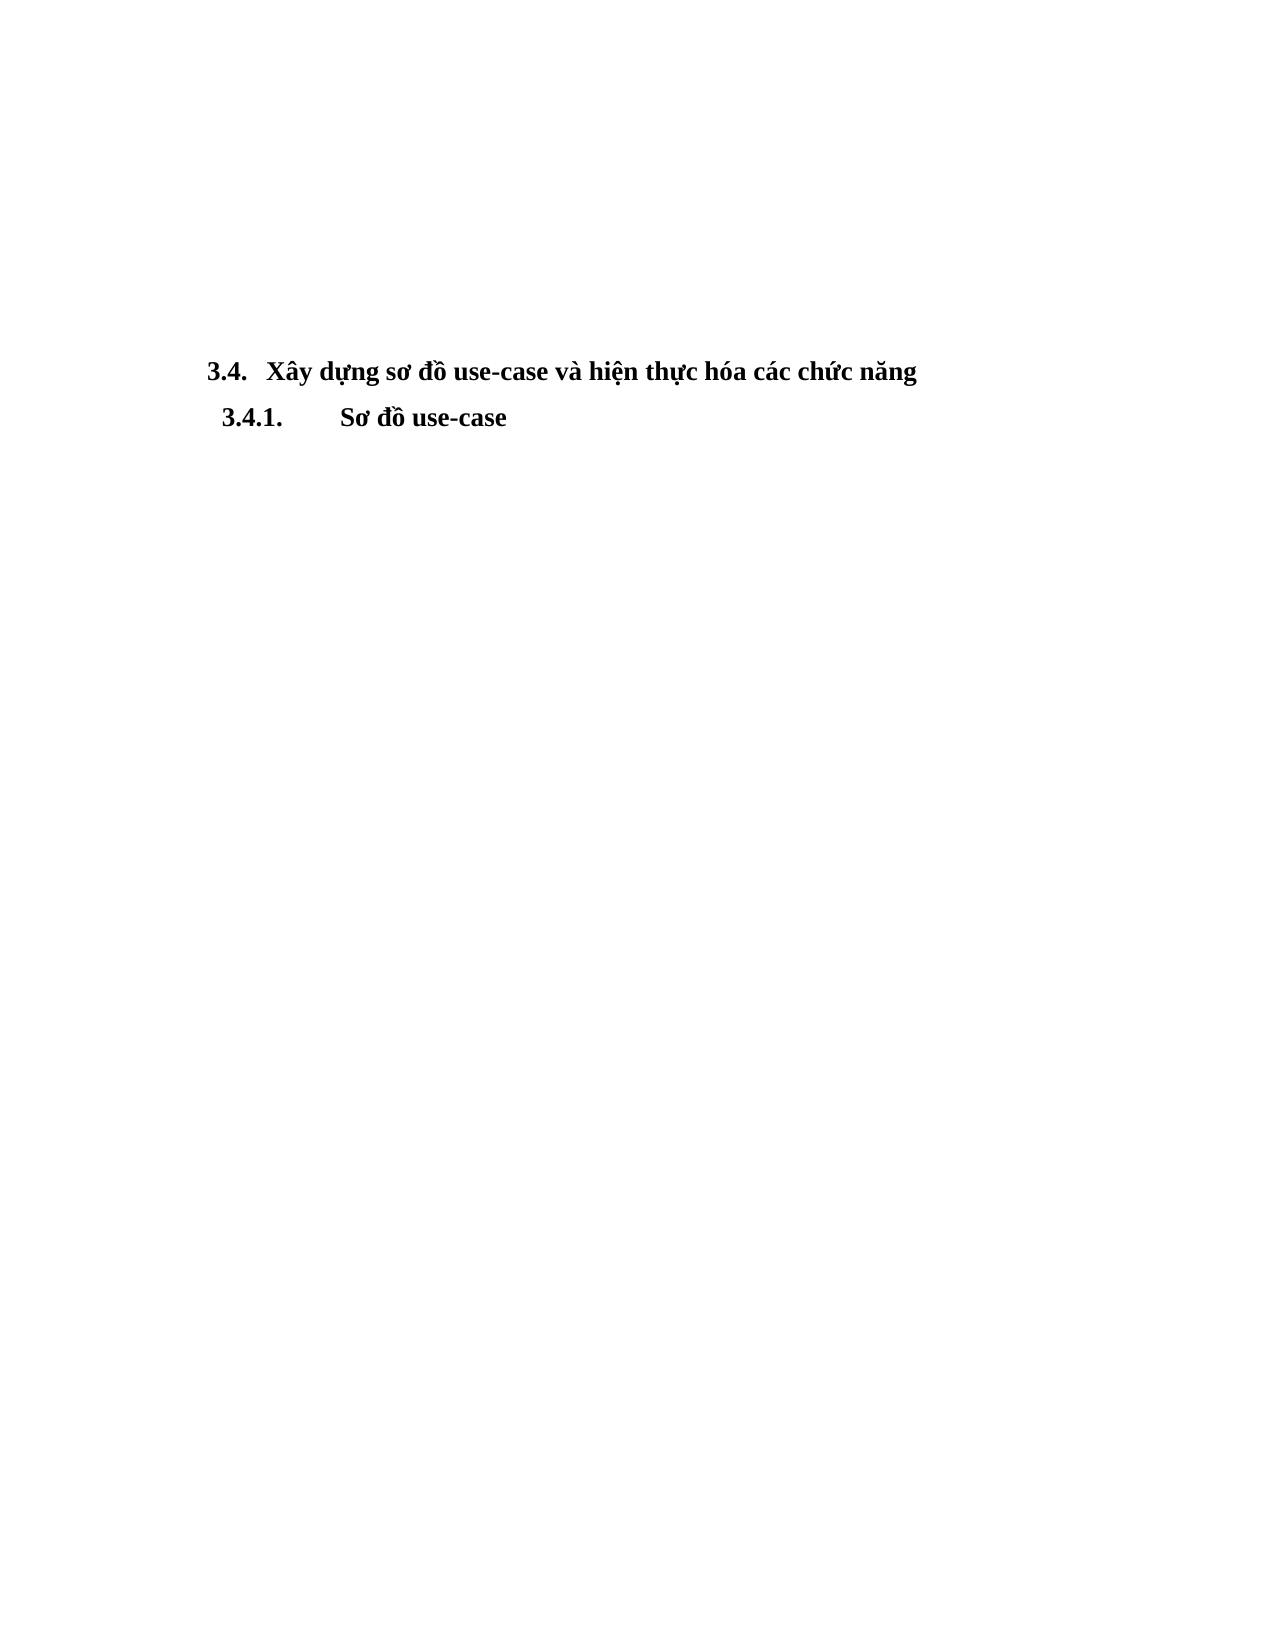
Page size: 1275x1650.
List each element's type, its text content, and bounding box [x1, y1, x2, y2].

list Xây dựng sơ đồ use-case và hiện thực hóa các chức năng [207, 355, 1157, 386]
list Sơ đồ use-case [222, 401, 1157, 432]
